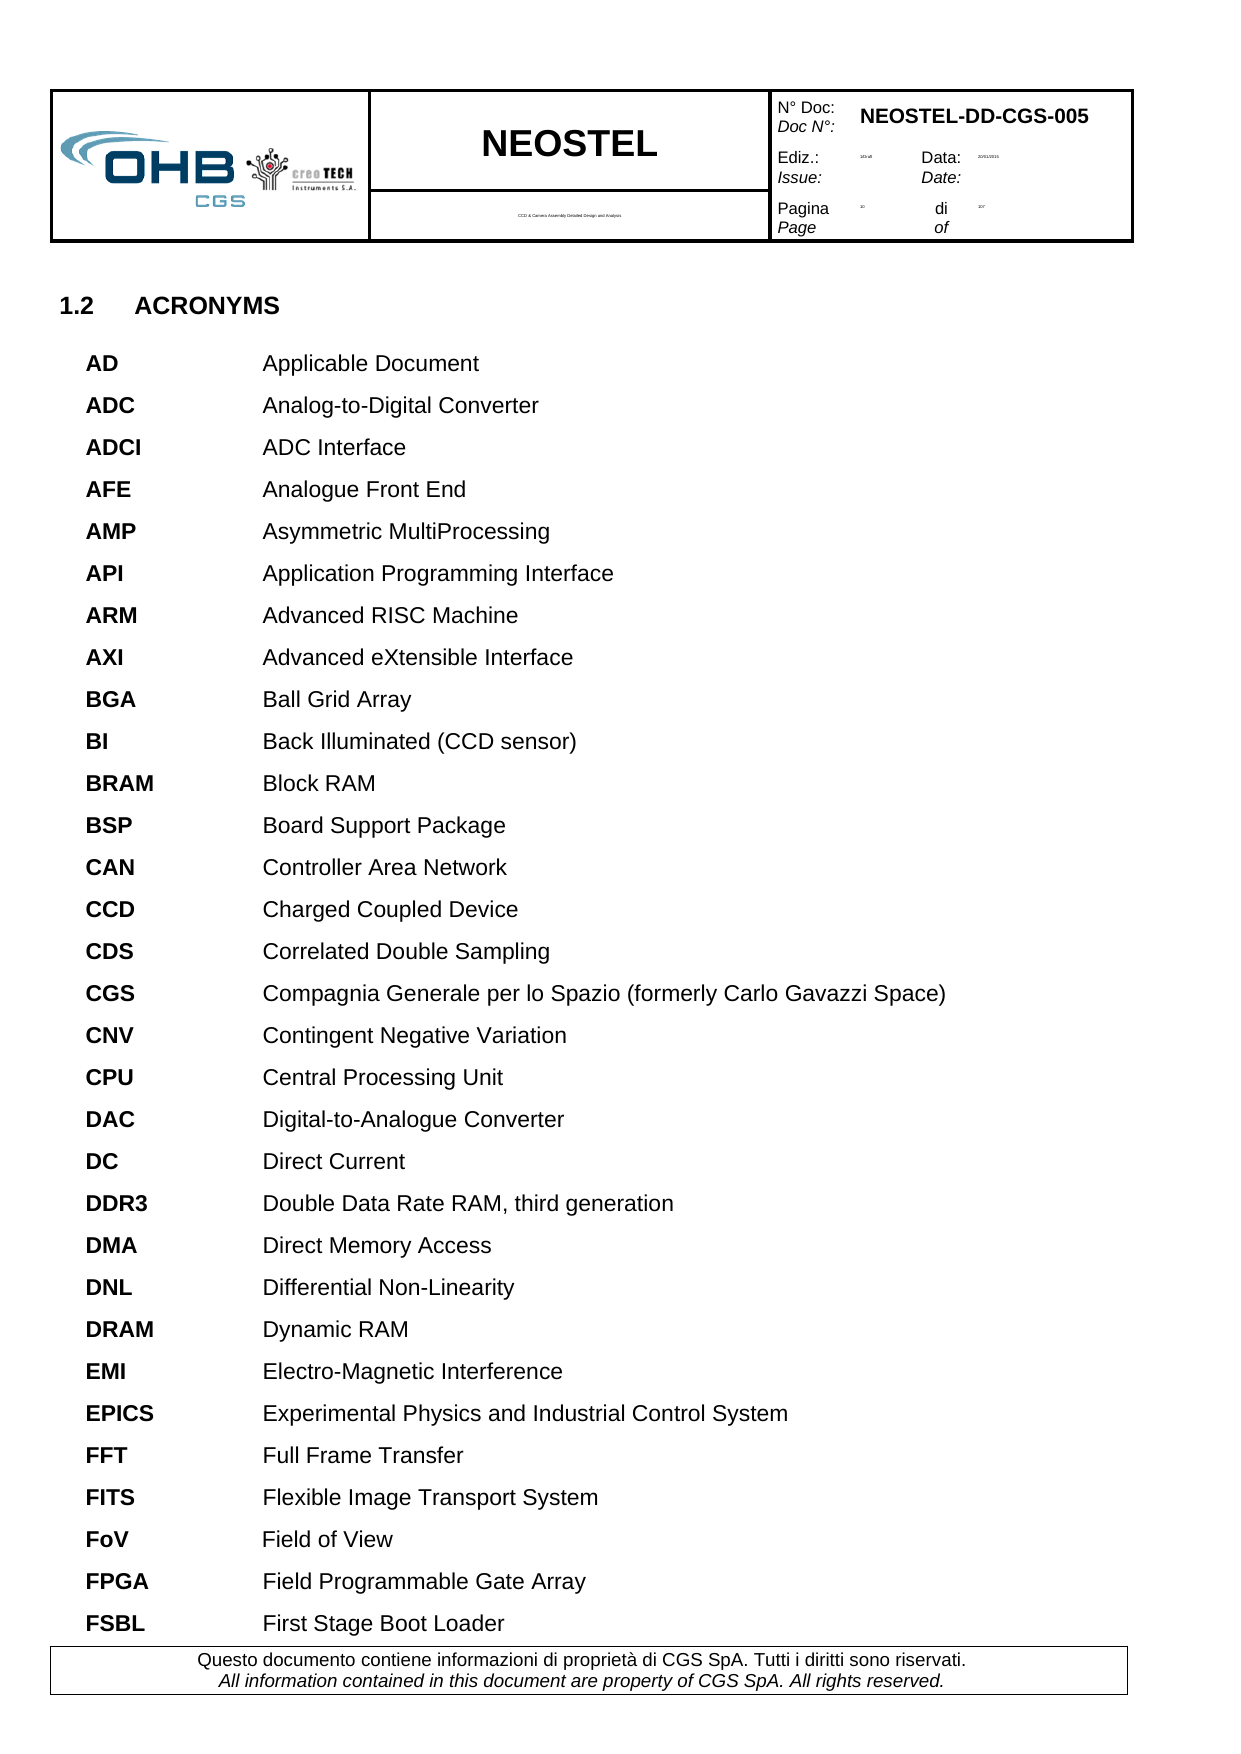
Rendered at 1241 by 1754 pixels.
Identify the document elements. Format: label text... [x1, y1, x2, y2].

table_cell AMP [48, 513, 225, 555]
picture [60, 131, 361, 207]
table_cell FPGA [48, 1563, 225, 1604]
table_cell Advanced eXtensible Interface [225, 639, 1015, 681]
table_cell FSBL [48, 1605, 225, 1636]
table_cell Compagnia Generale per lo Spazio (formerly Carlo Gavazzi Space) [225, 975, 1015, 1017]
table_cell ADC Interface [225, 429, 1015, 471]
table_cell Central Processing Unit [225, 1059, 1015, 1101]
table_cell Correlated Double Sampling [225, 933, 1015, 975]
table_cell CGS [48, 975, 225, 1017]
table_cell Flexible Image Transport System [225, 1479, 1015, 1521]
table_cell AFE [48, 471, 225, 513]
table_cell CCD [48, 891, 225, 933]
table_cell Asymmetric MultiProcessing [225, 513, 1015, 555]
table_cell Block RAM [225, 765, 1015, 807]
table_cell BI [48, 723, 225, 765]
table_cell Contingent Negative Variation [225, 1017, 1015, 1059]
table_cell Electro-Magnetic Interference [225, 1353, 1015, 1394]
subtitle ACRONYMS [59, 291, 1104, 320]
table_cell DC [48, 1143, 225, 1185]
table_cell BRAM [48, 765, 225, 807]
table_cell Analogue Front End [225, 471, 1015, 513]
table_cell Direct Memory Access [225, 1227, 1015, 1269]
table_cell FITS [48, 1479, 225, 1521]
table_cell Double Data Rate RAM, third generation [225, 1185, 1015, 1227]
table_cell FFT [48, 1437, 225, 1478]
table_cell DDR3 [48, 1185, 225, 1227]
table_cell Charged Coupled Device [225, 891, 1015, 933]
table_header AD [48, 345, 225, 387]
table_cell First Stage Boot Loader [225, 1605, 1015, 1636]
table_cell EPICS [48, 1395, 225, 1437]
table_cell DMA [48, 1227, 225, 1269]
table_cell Experimental Physics and Industrial Control System [225, 1395, 1015, 1437]
table_cell API [48, 555, 225, 597]
table_cell DNL [48, 1269, 225, 1311]
table_cell Digital-to-Analogue Converter [225, 1101, 1015, 1143]
table_cell DAC [48, 1101, 225, 1143]
table_cell Field Programmable Gate Array [225, 1563, 1015, 1604]
table_cell Direct Current [225, 1143, 1015, 1185]
table_cell Board Support Package [225, 807, 1015, 849]
table_cell Advanced RISC Machine [225, 597, 1015, 639]
table_cell Full Frame Transfer [225, 1437, 1015, 1478]
table_cell Analog-to-Digital Converter [225, 387, 1015, 429]
table_cell CNV [48, 1017, 225, 1059]
table_cell BGA [48, 681, 225, 723]
table_header Applicable Document [225, 345, 1015, 387]
table_cell Controller Area Network [225, 849, 1015, 891]
table_cell CAN [48, 849, 225, 891]
table_cell Back Illuminated (CCD sensor) [225, 723, 1015, 765]
table_cell Application Programming Interface [225, 555, 1015, 597]
table_cell Ball Grid Array [225, 681, 1015, 723]
table_cell BSP [48, 807, 225, 849]
table_cell Field of View [225, 1521, 1015, 1562]
table_cell FoV [48, 1521, 225, 1562]
table_cell EMI [48, 1353, 225, 1394]
table_cell DRAM [48, 1311, 225, 1353]
table_cell Dynamic RAM [225, 1311, 1015, 1353]
table_cell ADCI [48, 429, 225, 471]
table_cell CDS [48, 933, 225, 975]
table_cell CPU [48, 1059, 225, 1101]
table_cell ADC [48, 387, 225, 429]
table_cell AXI [48, 639, 225, 681]
table_cell Differential Non-Linearity [225, 1269, 1015, 1311]
table_cell ARM [48, 597, 225, 639]
